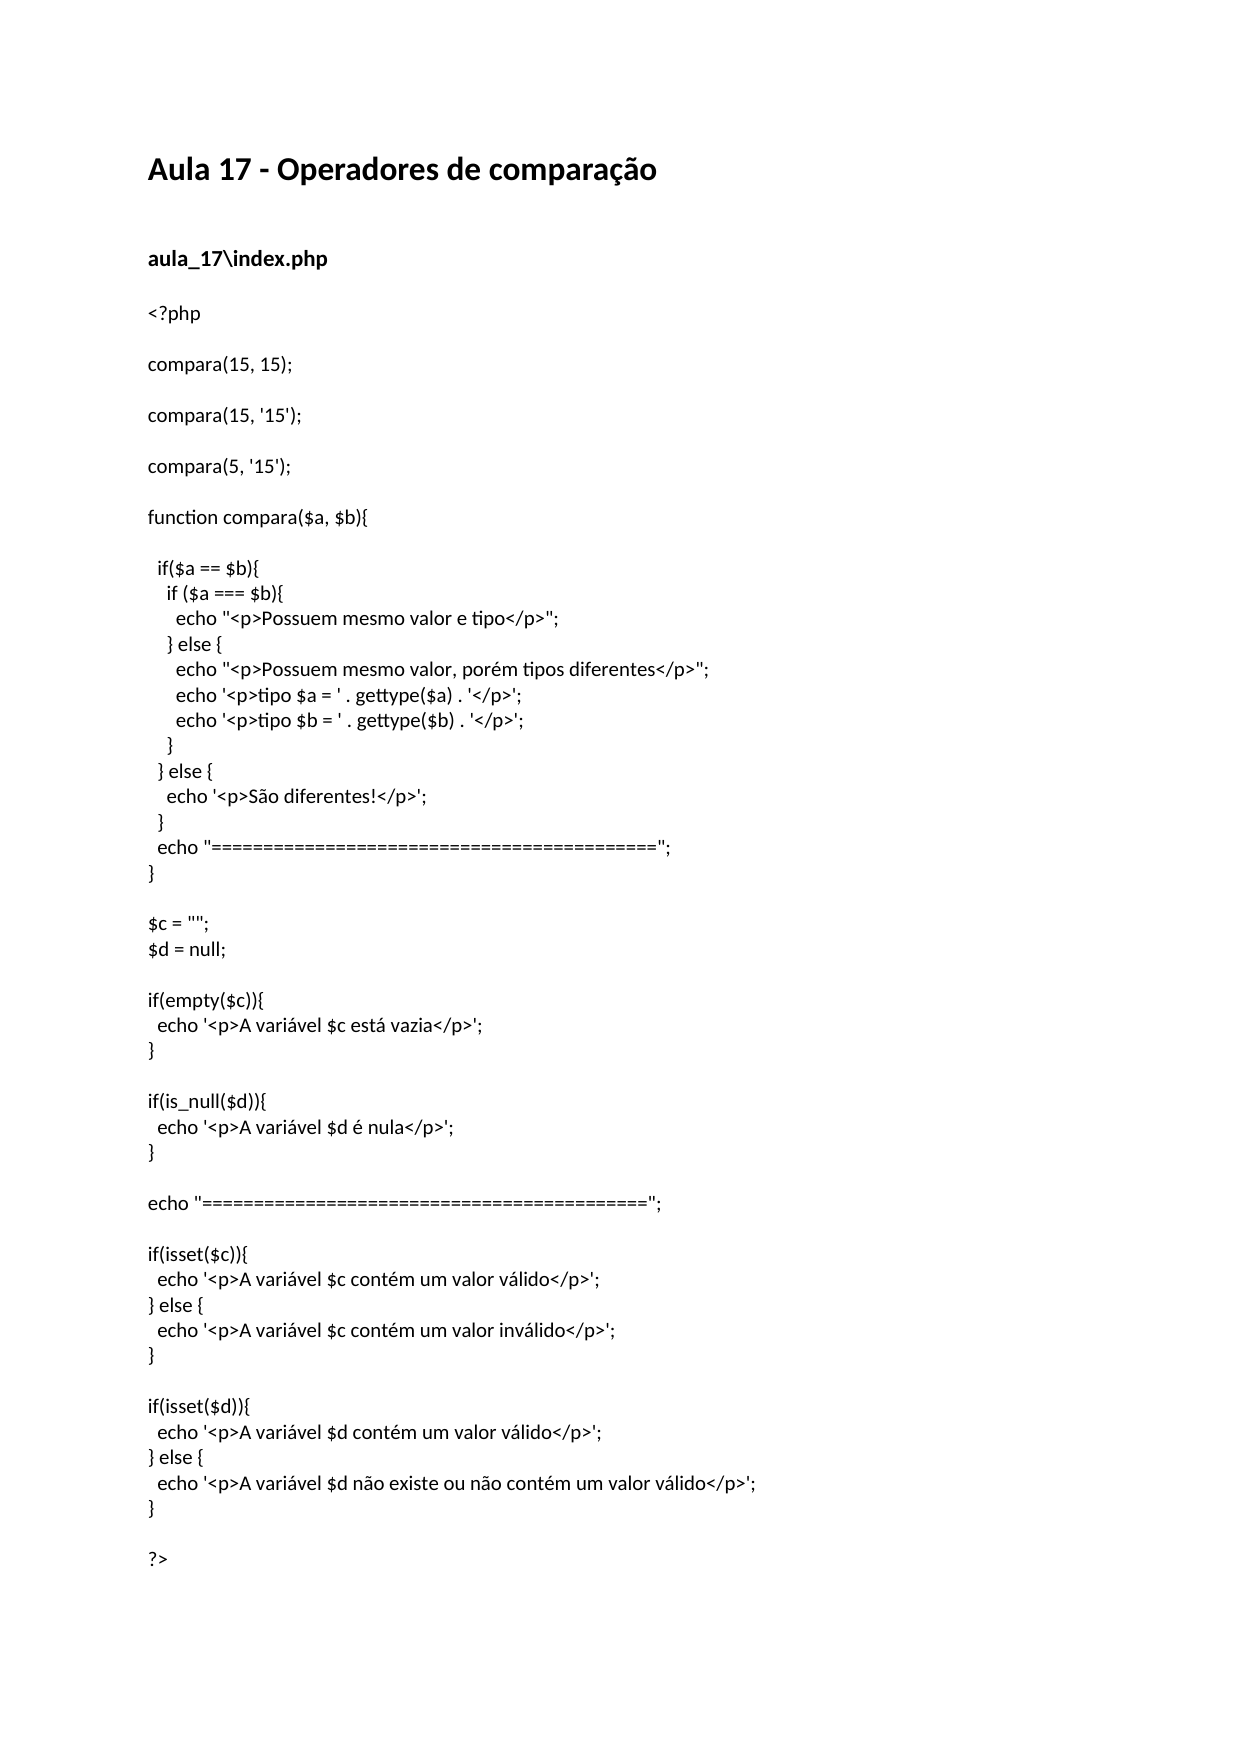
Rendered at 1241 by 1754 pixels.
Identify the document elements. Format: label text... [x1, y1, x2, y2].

text echo '<p>A variável $c está vazia</p>'; [148, 1012, 1092, 1038]
text } else { [148, 1292, 1092, 1317]
text } [148, 809, 1092, 834]
text if(isset($c)){ [148, 1241, 1092, 1266]
text compara(15, 15); [148, 351, 1092, 377]
text echo '<p>São diferentes!</p>'; [148, 783, 1092, 809]
text echo "<p>Possuem mesmo valor e tipo</p>"; [148, 606, 1092, 631]
text } else { [148, 631, 1092, 656]
text } [148, 1495, 1092, 1521]
text echo "==========================================="; [148, 1190, 1092, 1216]
text echo '<p>A variável $d é nula</p>'; [148, 1114, 1092, 1139]
text if ($a === $b){ [148, 580, 1092, 606]
text <?php [148, 301, 1092, 326]
text } [148, 733, 1092, 758]
text $c = ""; [148, 911, 1092, 936]
text echo '<p>A variável $d não existe ou não contém um valor válido</p>'; [148, 1470, 1092, 1495]
text function compara($a, $b){ [148, 504, 1092, 529]
text aula_17\index.php [148, 244, 1092, 272]
text } [148, 1139, 1092, 1165]
text } [148, 1343, 1092, 1368]
text echo '<p>tipo $b = ' . gettype($b) . '</p>'; [148, 707, 1092, 733]
text echo "==========================================="; [148, 834, 1092, 860]
text $d = null; [148, 936, 1092, 961]
text compara(15, '15'); [148, 402, 1092, 428]
text if($a == $b){ [148, 555, 1092, 580]
text compara(5, '15'); [148, 453, 1092, 478]
text if(empty($c)){ [148, 987, 1092, 1012]
text } [148, 860, 1092, 885]
text echo '<p>A variável $d contém um valor válido</p>'; [148, 1419, 1092, 1444]
text if(isset($d)){ [148, 1393, 1092, 1419]
text } else { [148, 1444, 1092, 1470]
text } [148, 1038, 1092, 1063]
text echo '<p>A variável $c contém um valor inválido</p>'; [148, 1317, 1092, 1343]
text echo "<p>Possuem mesmo valor, porém tipos diferentes</p>"; [148, 656, 1092, 682]
text echo '<p>A variável $c contém um valor válido</p>'; [148, 1266, 1092, 1292]
subtitle Aula 17 - Operadores de comparação [148, 148, 1092, 188]
text } else { [148, 758, 1092, 783]
text if(is_null($d)){ [148, 1088, 1092, 1114]
text echo '<p>tipo $a = ' . gettype($a) . '</p>'; [148, 682, 1092, 707]
text ?> [148, 1546, 1092, 1571]
